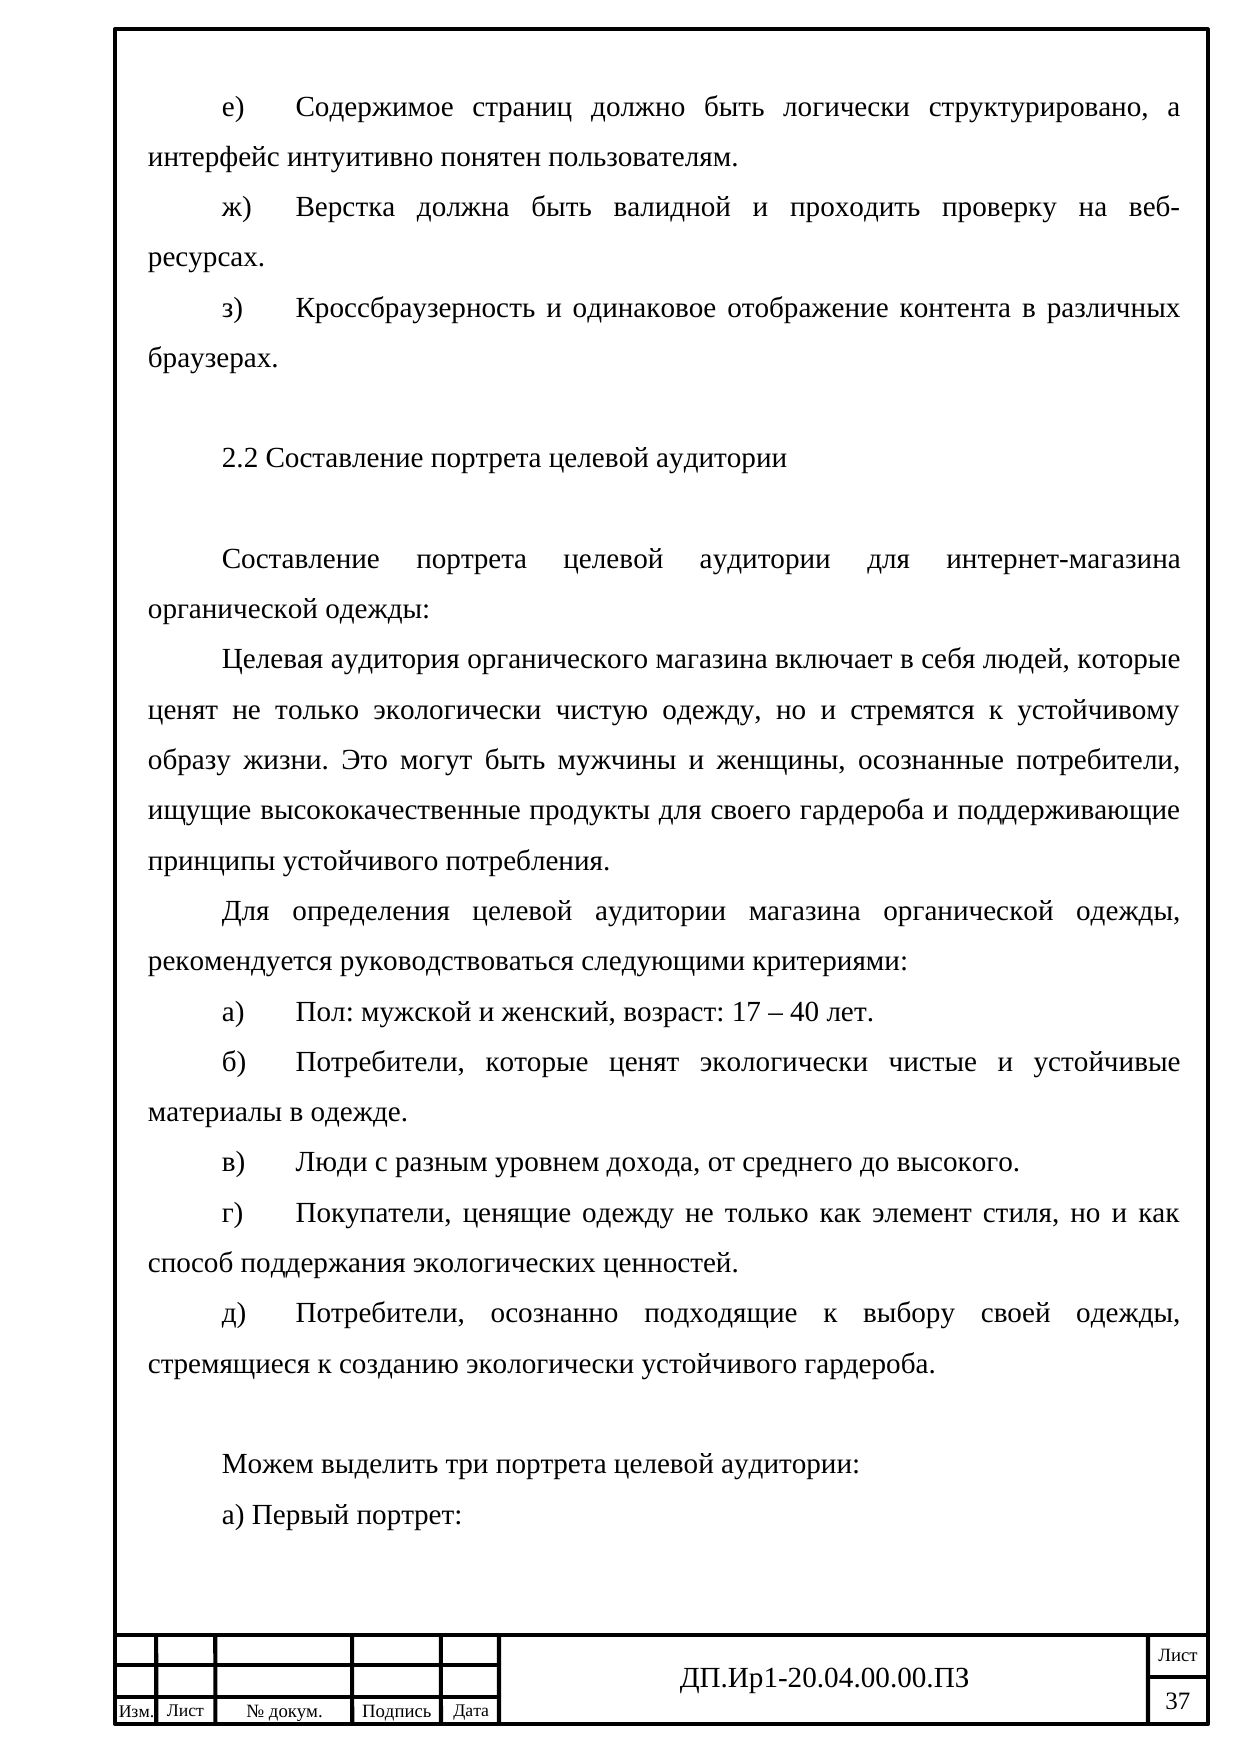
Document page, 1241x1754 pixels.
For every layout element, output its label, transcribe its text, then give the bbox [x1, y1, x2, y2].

text Для определения целевой аудитории магазина органической одежды, рекомендуется руководствоваться следующими критериями: [148, 893, 1181, 977]
text Составление портрета целевой аудитории для интернет-магазина органической одежды: [148, 541, 1181, 625]
text а) Первый портрет: [148, 1497, 1181, 1530]
list Пол: мужской и женский, возраст: 17 – 40 лет. [148, 994, 1181, 1027]
list Покупатели, ценящие одежду не только как элемент стиля, но и как способ поддержания экологических ценностей. [148, 1195, 1181, 1279]
text Можем выделить три портрета целевой аудитории: [148, 1446, 1181, 1480]
subtitle 2.2 Составление портрета целевой аудитории [148, 441, 1181, 474]
list Люди с разным уровнем дохода, от среднего до высокого. [148, 1144, 1181, 1178]
list Верстка должна быть валидной и проходить проверку на веб-ресурсах. [148, 189, 1181, 273]
text Целевая аудитория органического магазина включает в себя людей, которые ценят не только экологически чистую одежду, но и стремятся к устойчивому образу жизни. Это могут быть мужчины и женщины, осознанные потребители, ищущие высококачественные продукты для своего гардероба и поддерживающие принципы устойчивого потребления. [148, 641, 1181, 876]
list Потребители, осознанно подходящие к выбору своей одежды, стремящиеся к созданию экологически устойчивого гардероба. [148, 1296, 1181, 1379]
list Потребители, которые ценят экологически чистые и устойчивые материалы в одежде. [148, 1044, 1181, 1128]
list Кроссбраузерность и одинаковое отображение контента в различных браузерах. [148, 290, 1181, 374]
list Содержимое страниц должно быть логически структурировано, а интерфейс интуитивно понятен пользователям. [148, 89, 1181, 172]
